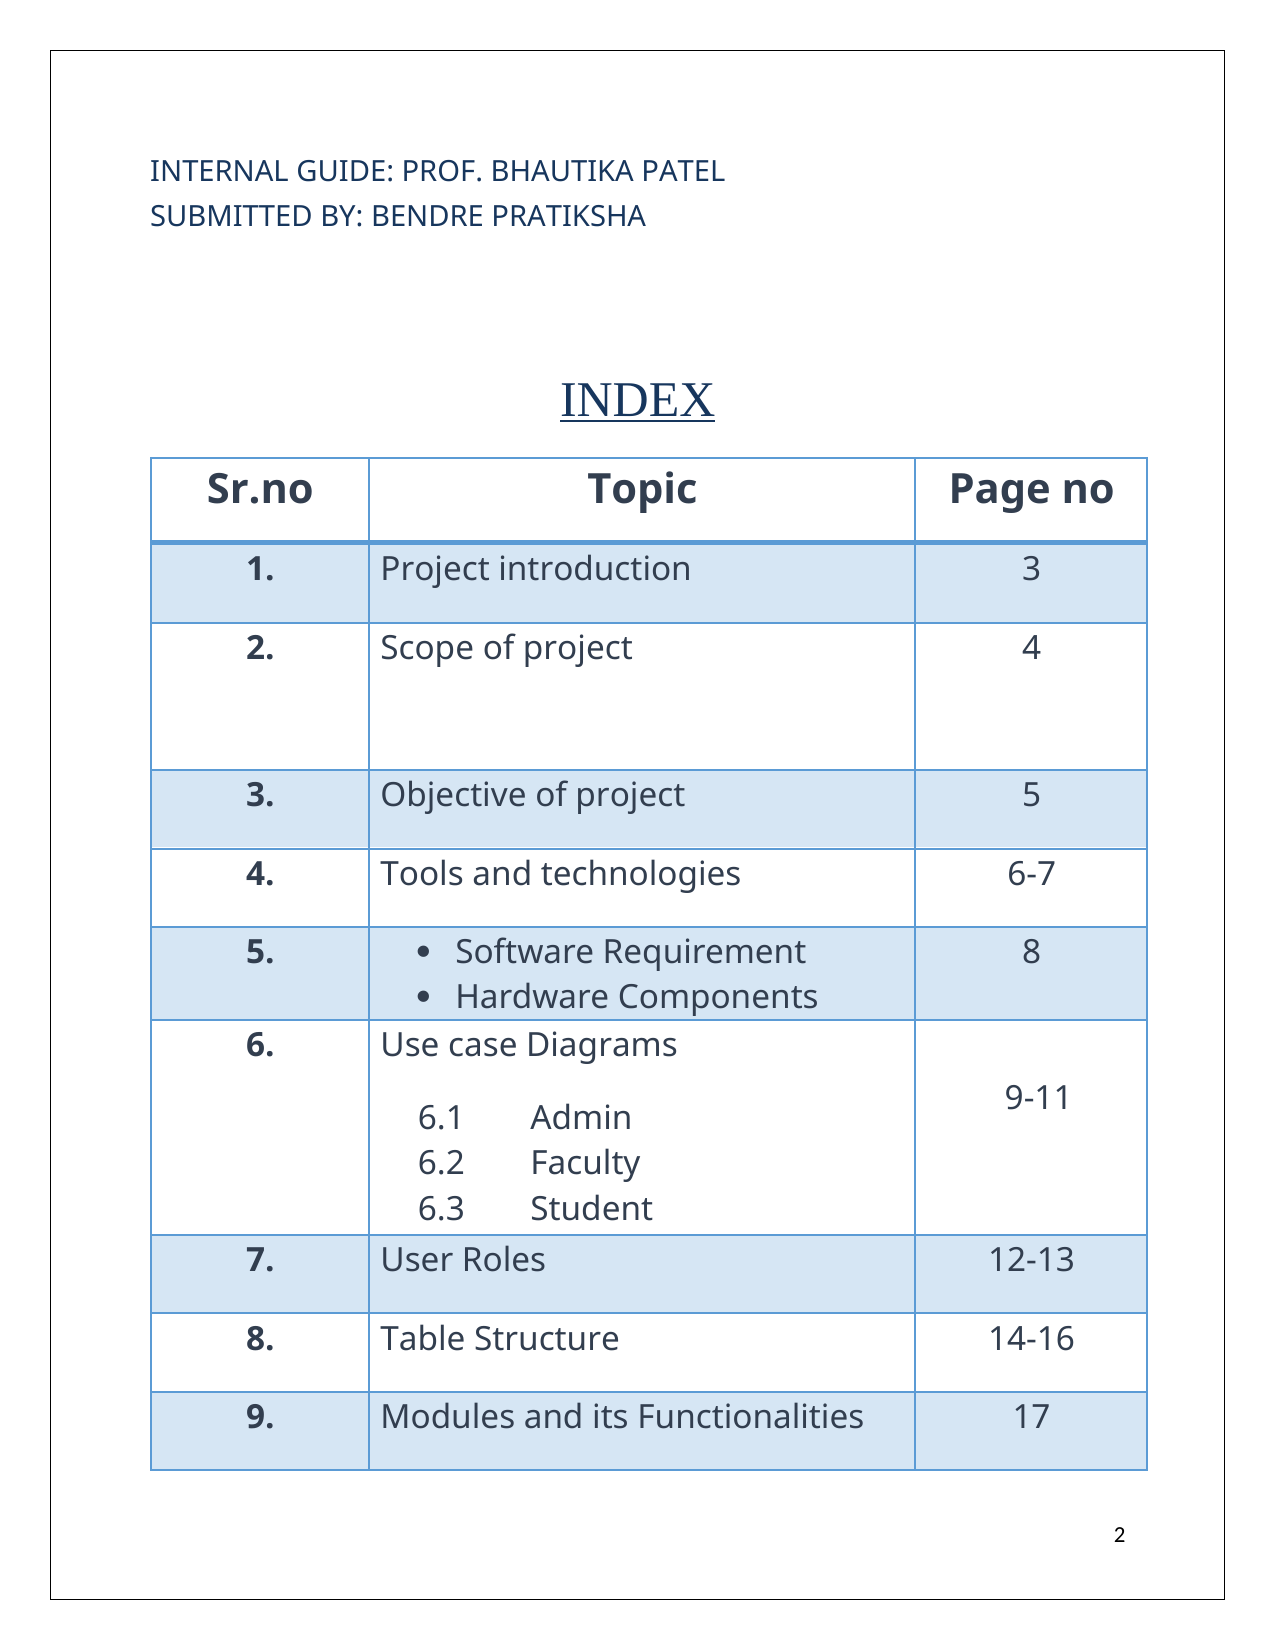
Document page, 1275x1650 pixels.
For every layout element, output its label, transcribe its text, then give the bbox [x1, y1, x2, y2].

text INDEX [150, 370, 1125, 427]
table_header Topic [370, 459, 914, 540]
table_cell Software Requirement Hardware Components [370, 928, 914, 1019]
table_cell Tools and technologies [370, 850, 914, 926]
table_cell User Roles [370, 1236, 914, 1312]
table_header Sr.no [152, 459, 368, 540]
table_cell Modules and its Functionalities [370, 1393, 914, 1469]
table_cell 1. [152, 545, 368, 622]
table_cell Use case Diagrams Admin Faculty Student [370, 1021, 914, 1234]
table_cell 4 [916, 624, 1146, 769]
table_cell Scope of project [370, 624, 914, 769]
table_cell Objective of project [370, 771, 914, 847]
table_cell 2. [152, 624, 368, 769]
table_cell 14-16 [916, 1314, 1146, 1391]
table_cell 9-11 [916, 1021, 1146, 1234]
table_cell 3. [152, 771, 368, 847]
table_cell 17 [916, 1393, 1146, 1469]
table_cell 7. [152, 1236, 368, 1312]
table_cell 4. [152, 850, 368, 926]
table_cell Project introduction [370, 545, 914, 622]
table_cell 6. [152, 1021, 368, 1234]
table_cell 5. [152, 928, 368, 1019]
table_cell Table Structure [370, 1314, 914, 1391]
table_cell 9. [152, 1393, 368, 1469]
table_cell 12-13 [916, 1236, 1146, 1312]
table_header Page no [916, 459, 1146, 540]
table_cell 6-7 [916, 850, 1146, 926]
table_cell 8 [916, 928, 1146, 1019]
table_cell 5 [916, 771, 1146, 847]
table_cell 8. [152, 1314, 368, 1391]
table_cell 3 [916, 545, 1146, 622]
text INTERNAL GUIDE: PROF. BHAUTIKA PATEL SUBMITTED BY: BENDRE PRATIKSHA [150, 150, 1125, 235]
